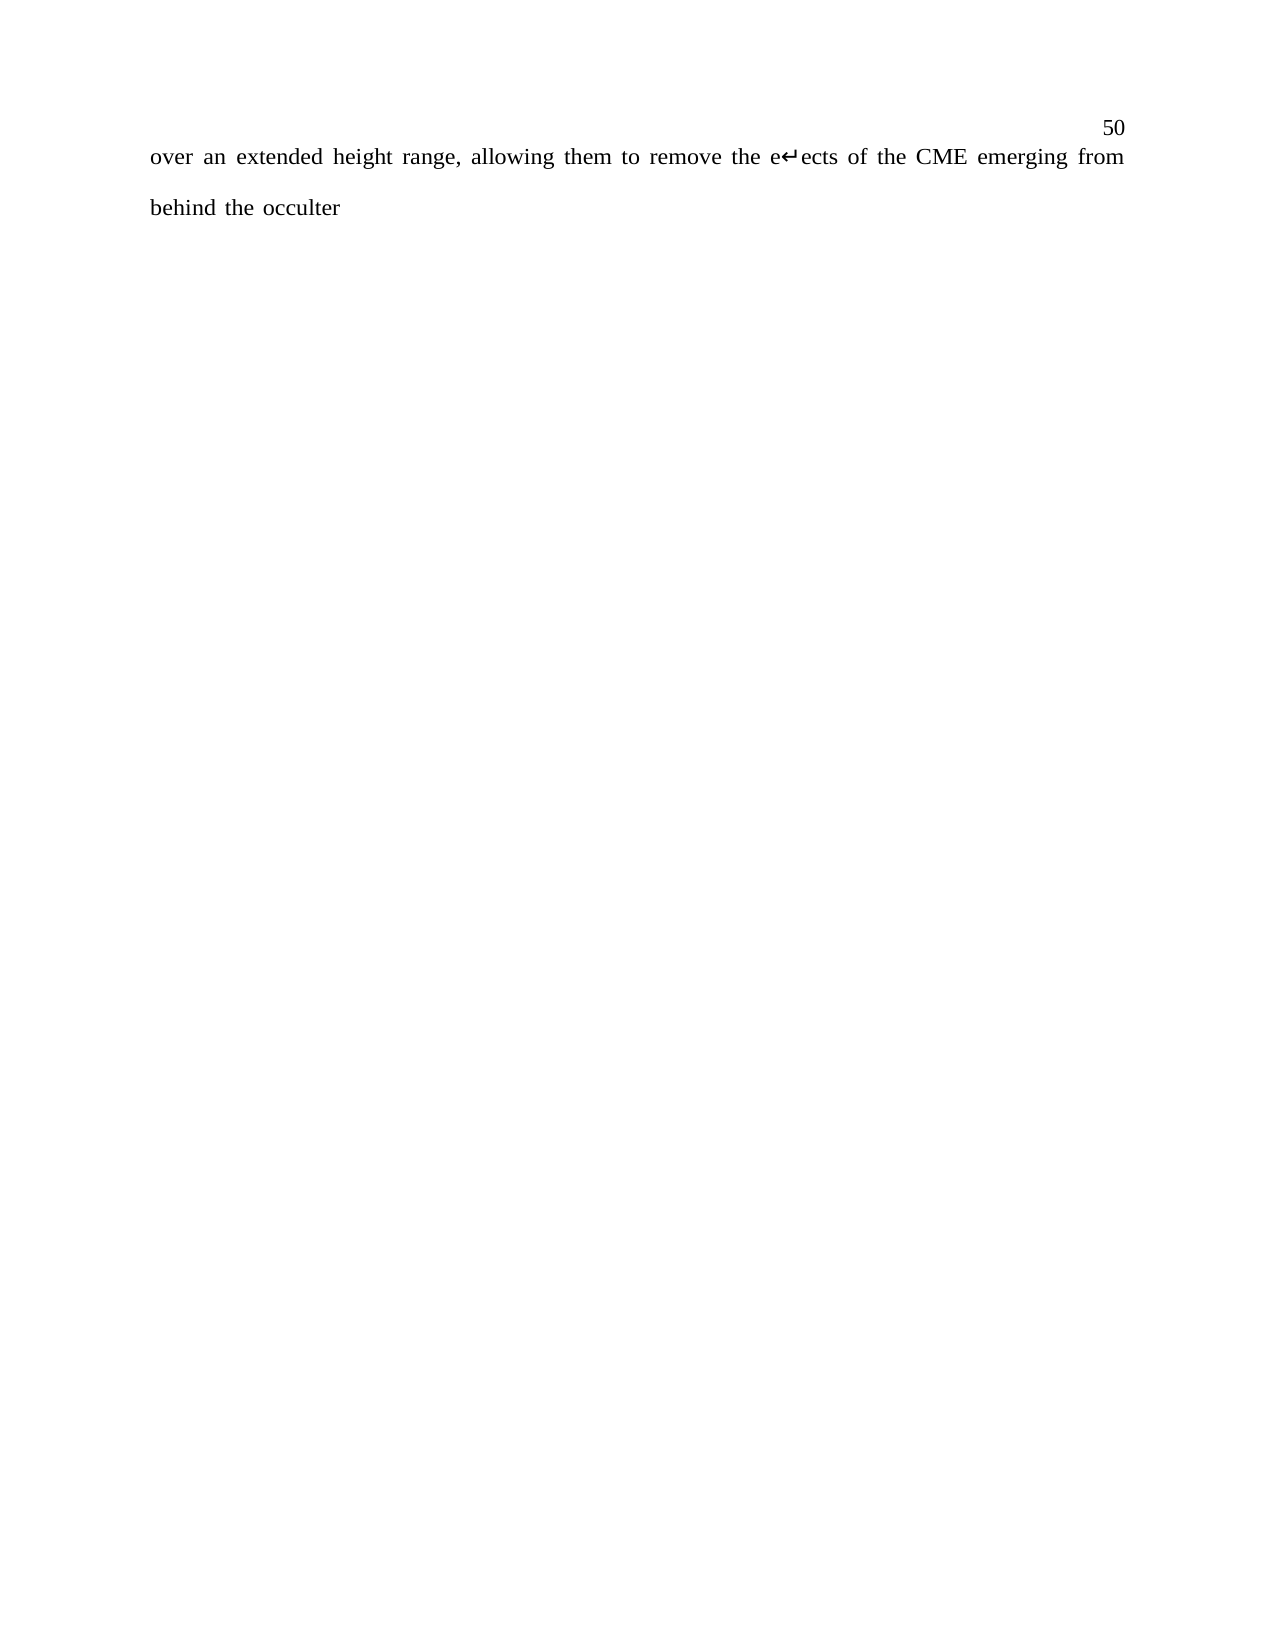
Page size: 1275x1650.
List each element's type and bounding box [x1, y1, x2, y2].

text [150, 139, 1125, 220]
